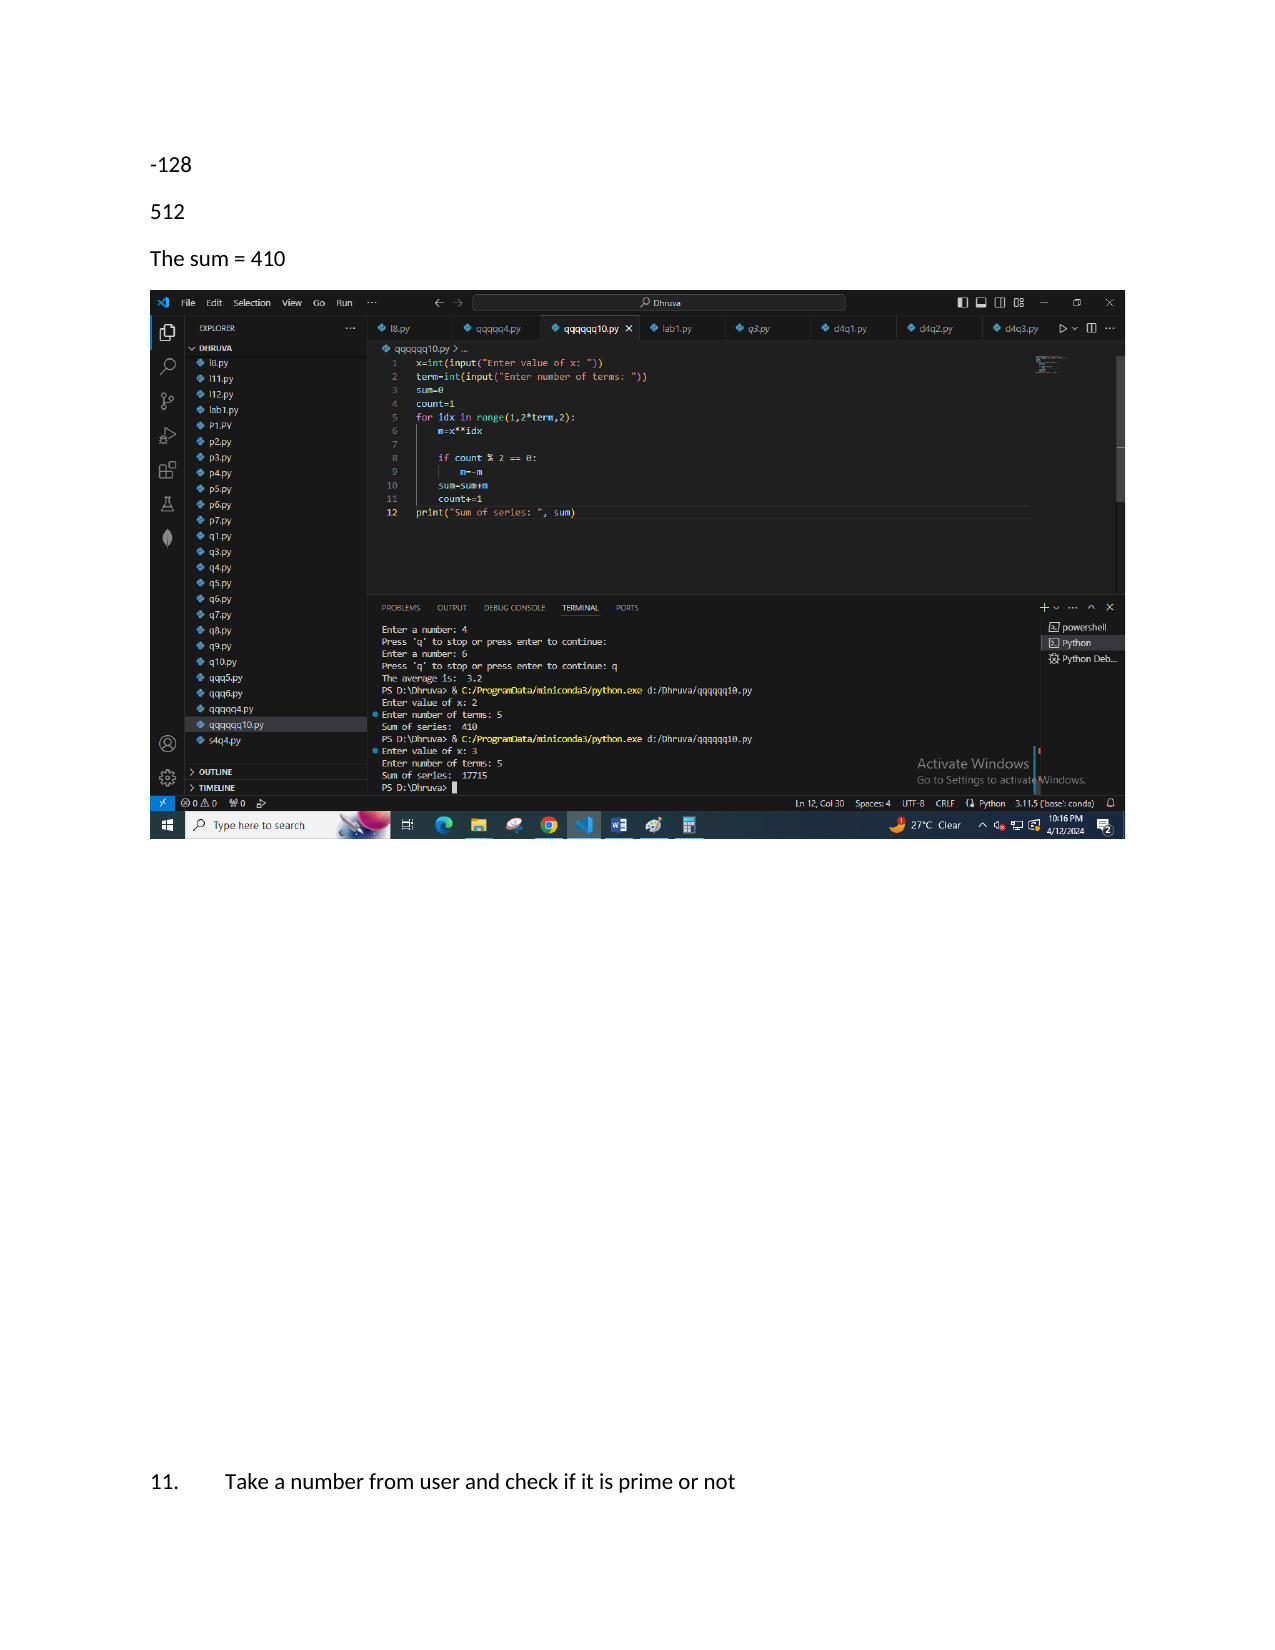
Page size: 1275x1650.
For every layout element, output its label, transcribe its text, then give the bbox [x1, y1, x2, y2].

picture [150, 290, 1125, 839]
text The sum = 410 [150, 244, 1125, 272]
text 11. Take a number from user and check if it is prime or not [150, 1467, 1125, 1495]
text 512 [150, 197, 1125, 225]
text -128 [150, 150, 1125, 178]
